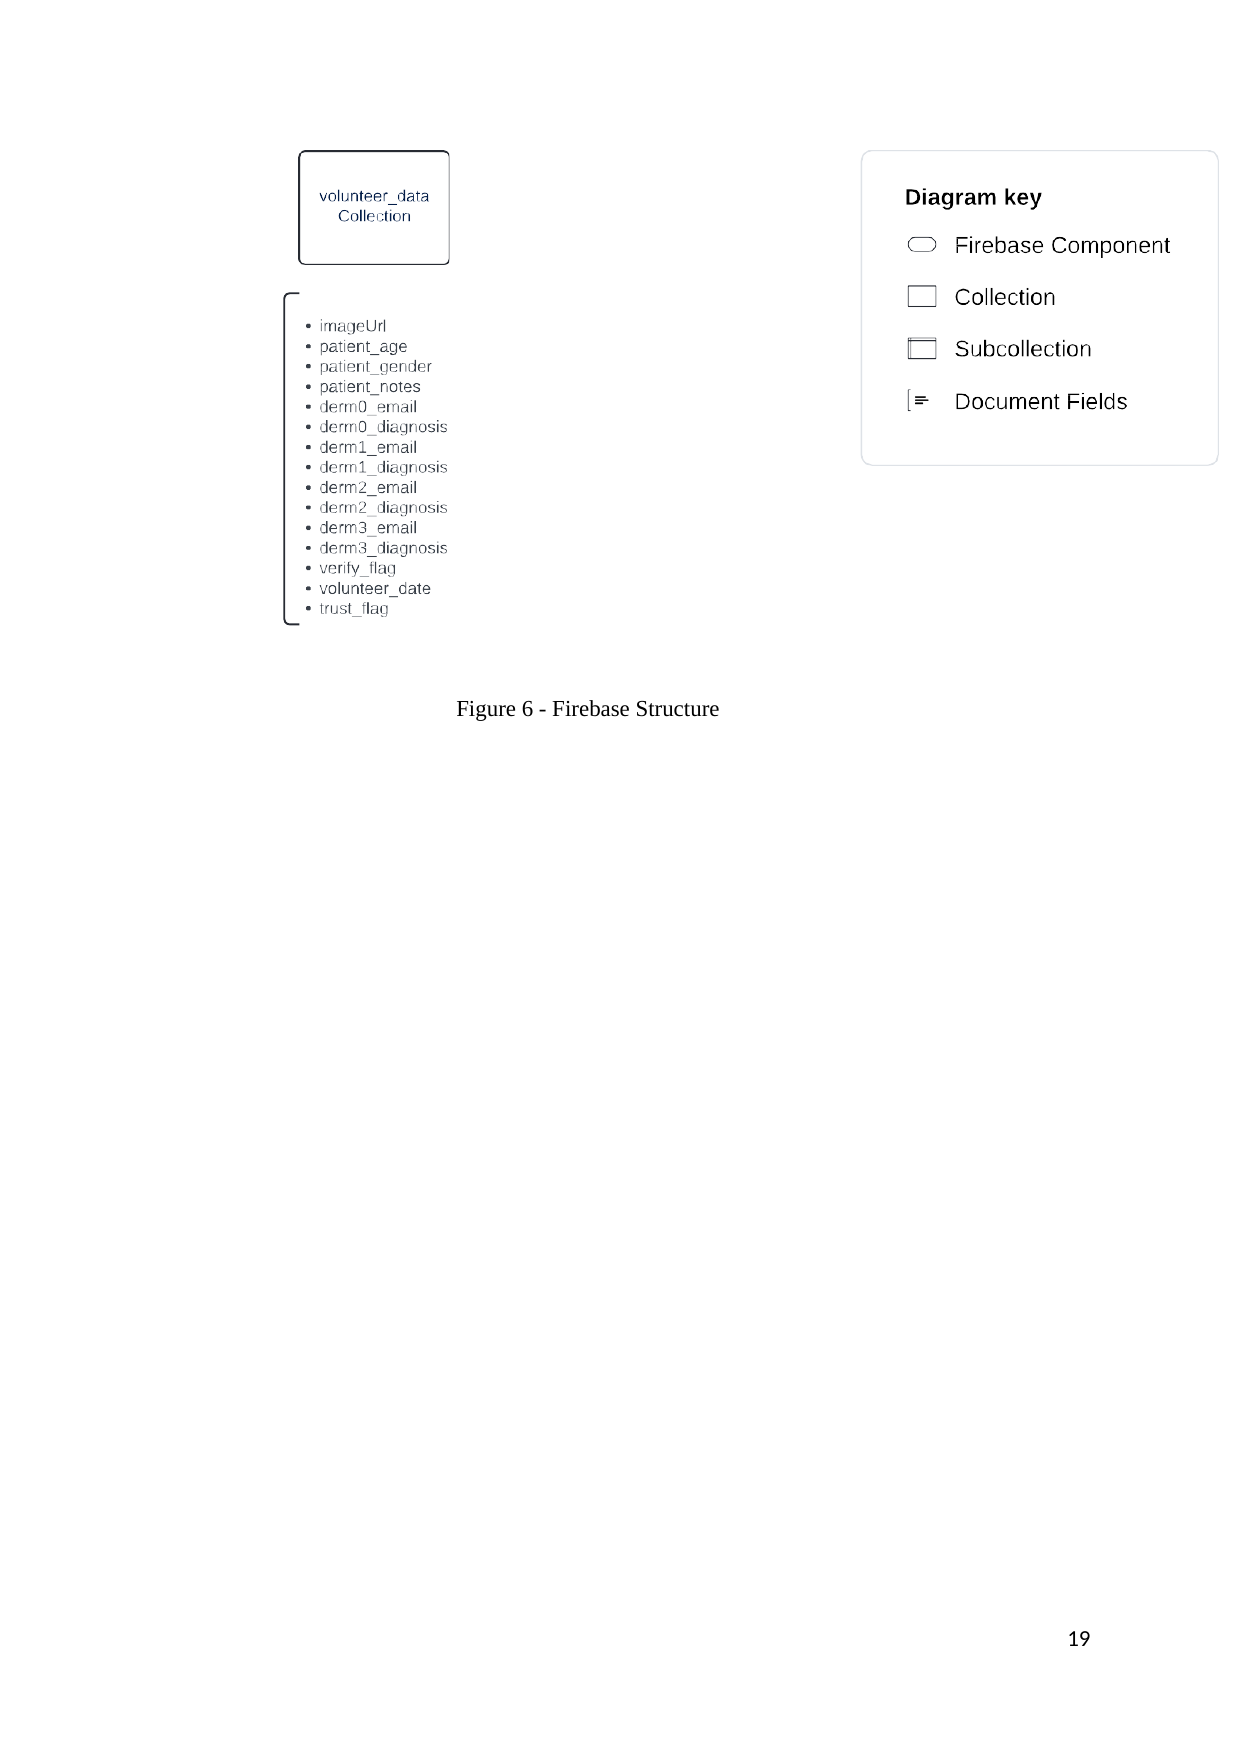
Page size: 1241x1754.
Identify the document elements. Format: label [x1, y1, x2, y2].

picture [860, 150, 1219, 466]
picture [298, 150, 450, 265]
picture [306, 319, 447, 617]
